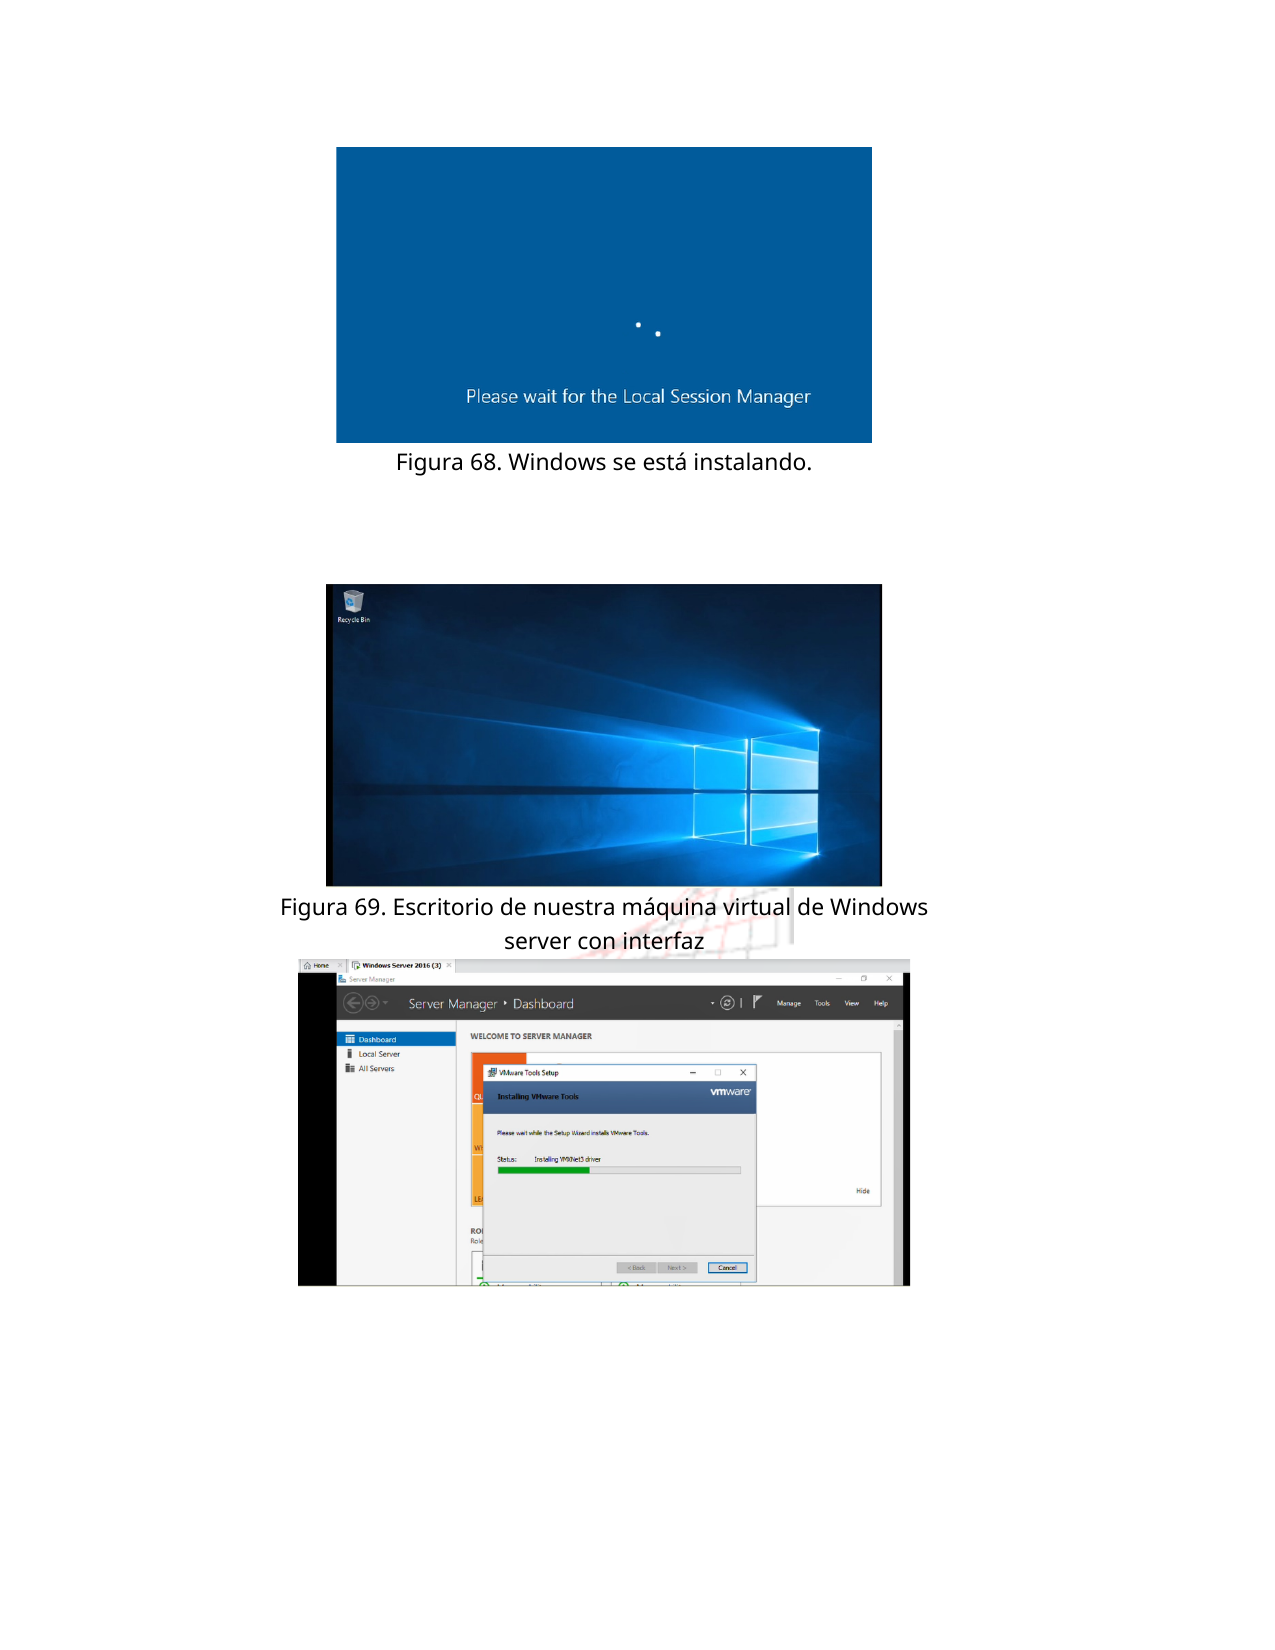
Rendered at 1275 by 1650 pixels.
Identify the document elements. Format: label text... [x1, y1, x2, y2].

picture [336, 147, 872, 443]
picture [326, 584, 883, 888]
picture [298, 959, 911, 1287]
list Figura 68. Windows se está instalando. [252, 446, 956, 477]
list Figura 69. Escritorio de nuestra máquina virtual de Windows server con interfaz [252, 890, 956, 956]
